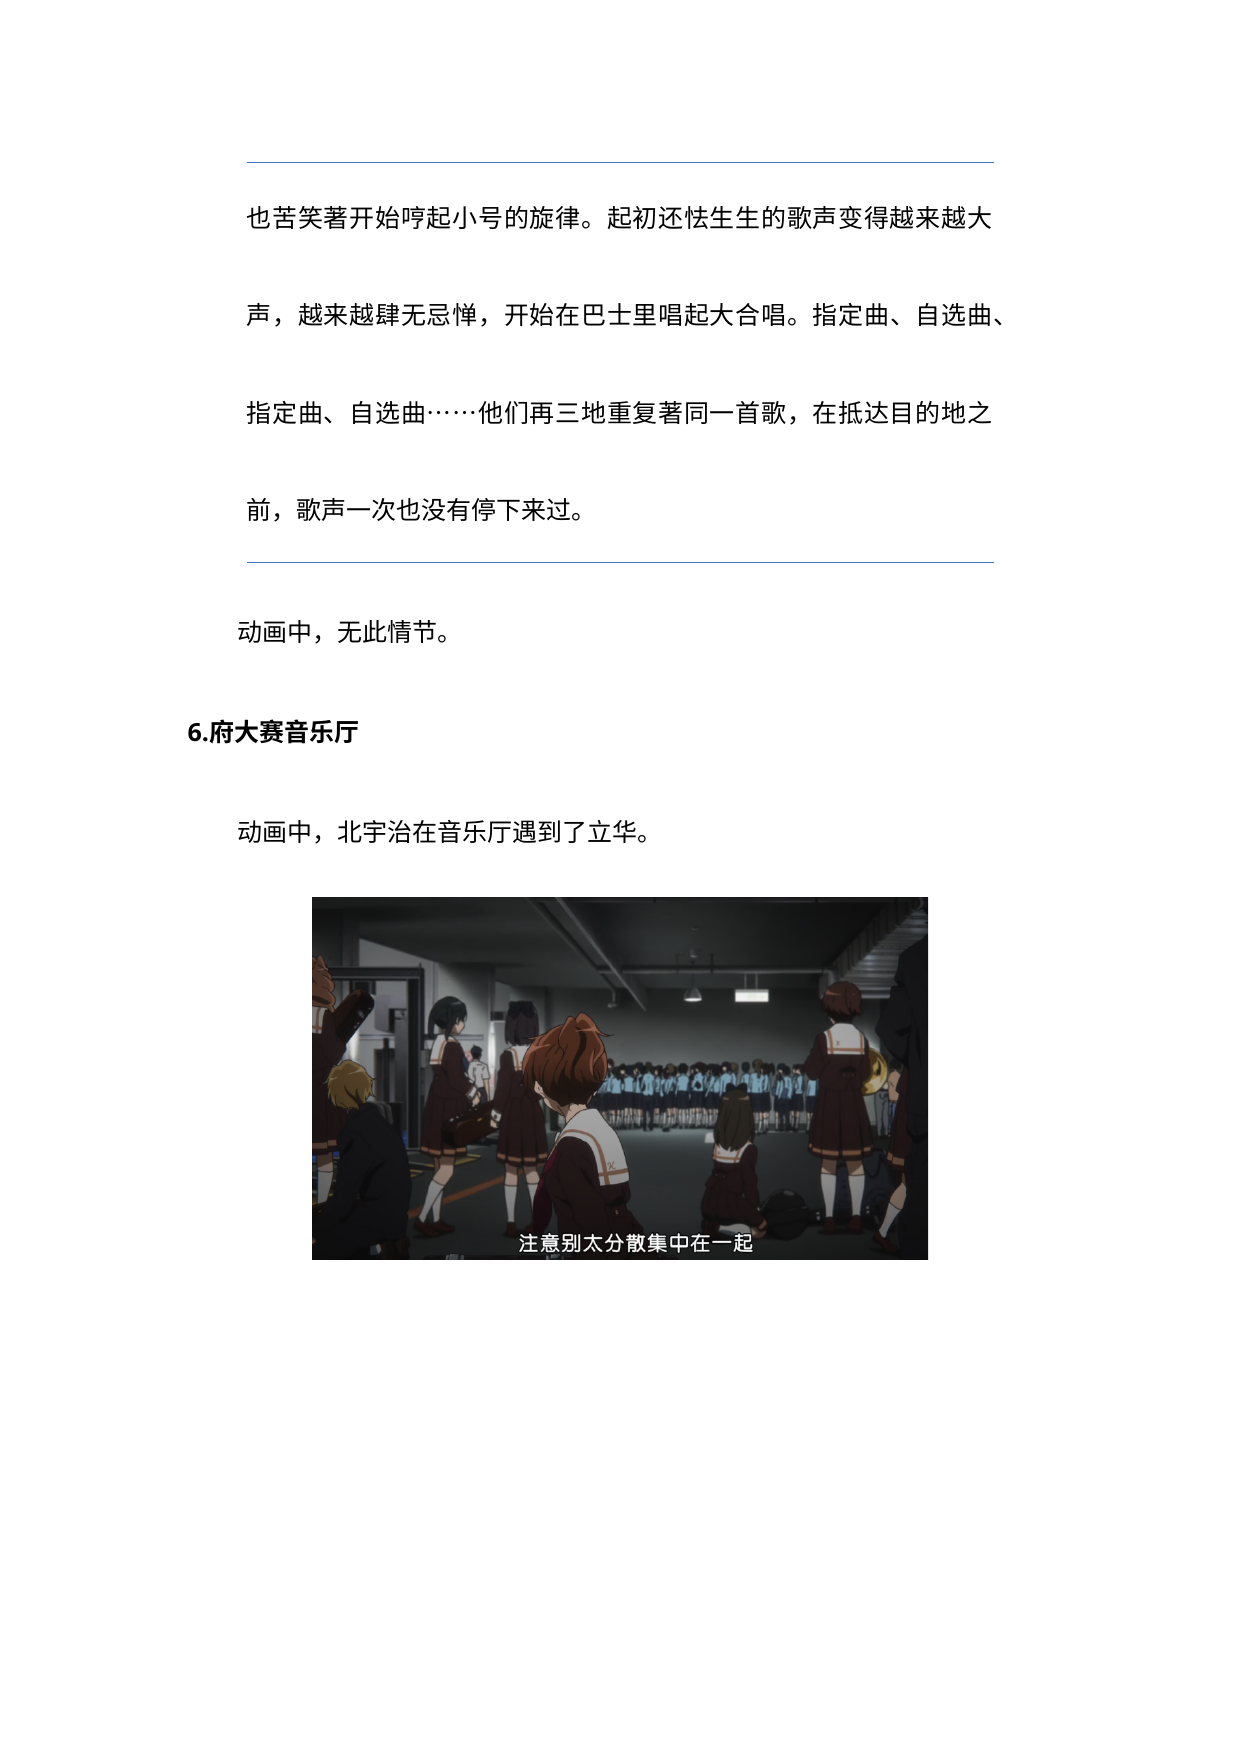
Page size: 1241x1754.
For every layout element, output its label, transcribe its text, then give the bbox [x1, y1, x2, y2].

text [247, 163, 994, 562]
subtitle 府大赛音乐厅 [187, 698, 1053, 763]
text 动画中，北宇治在音乐厅遇到了立华。 [187, 798, 1053, 863]
text 动画中，无此情节。 [187, 598, 1053, 663]
picture [312, 897, 929, 1260]
